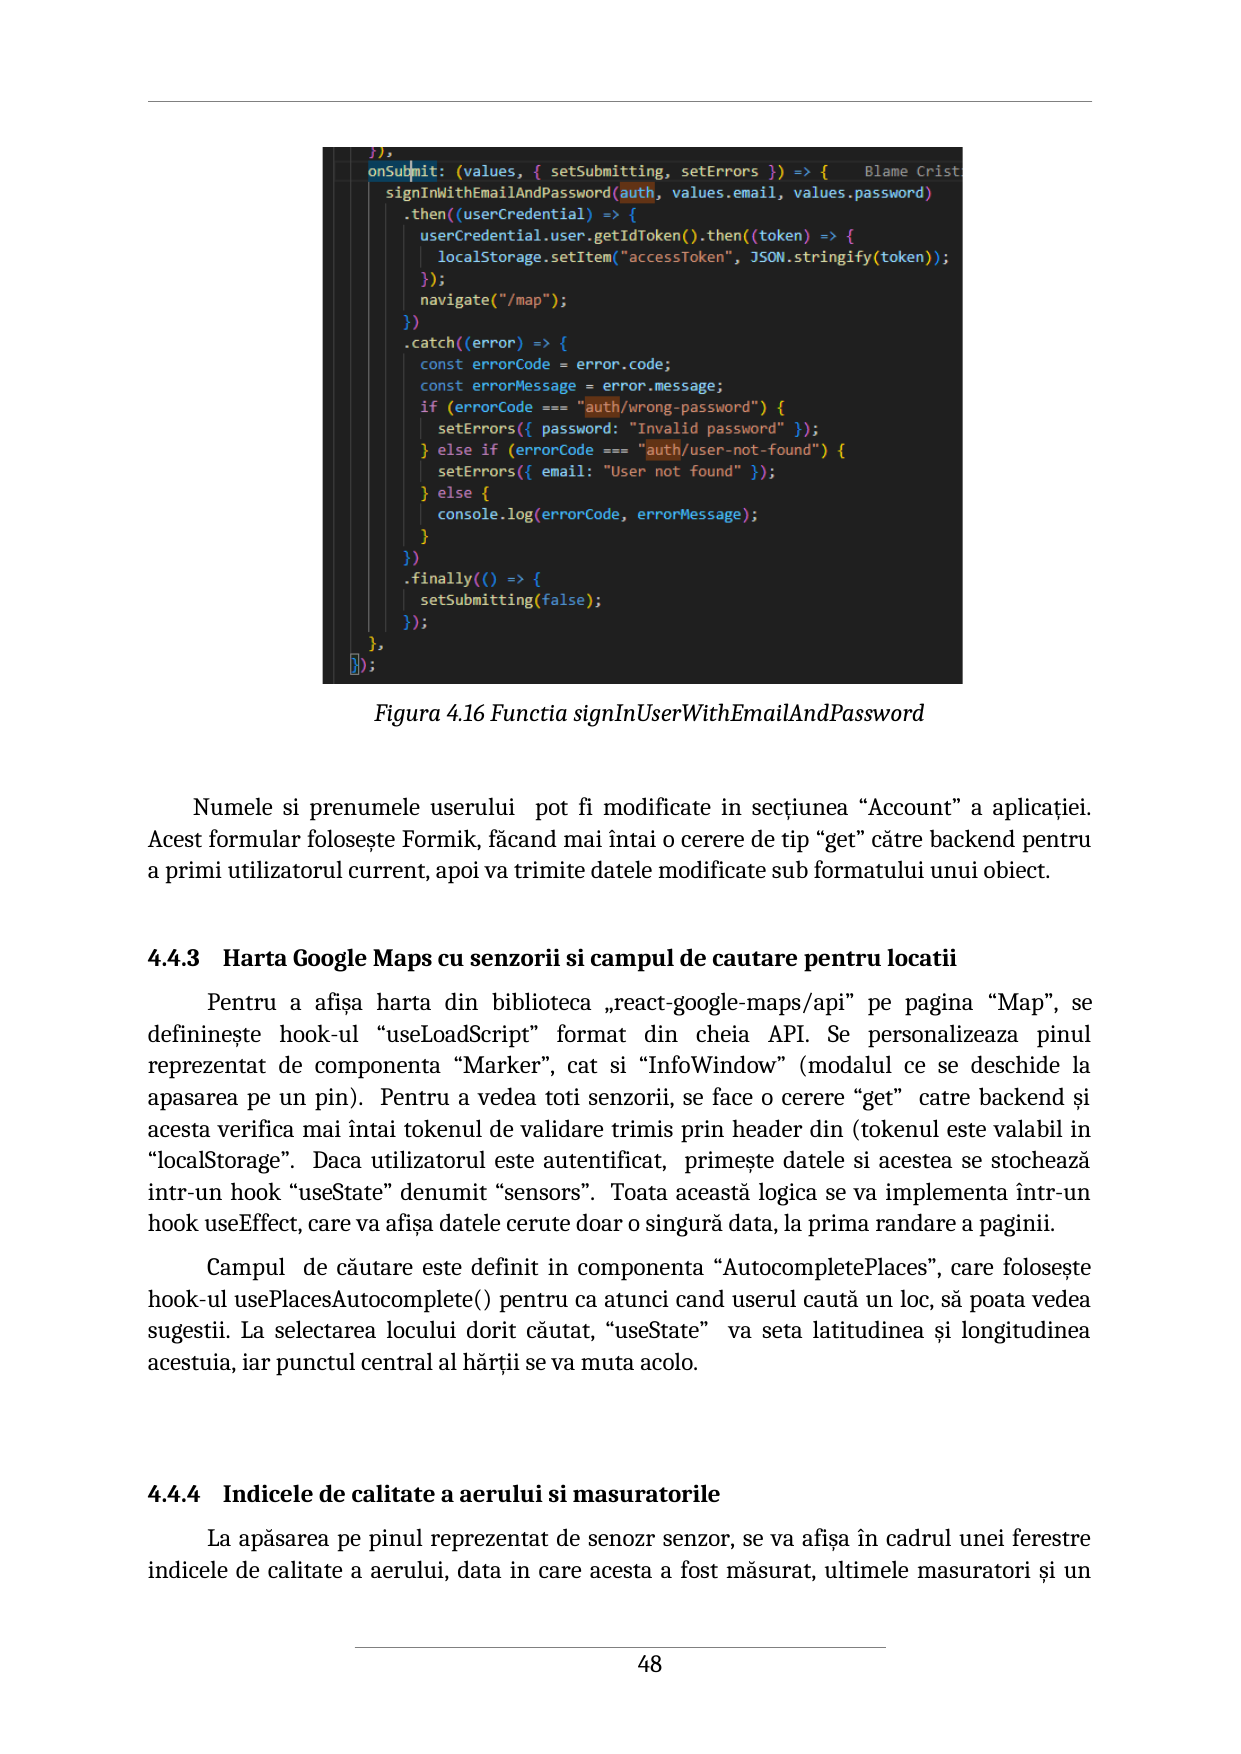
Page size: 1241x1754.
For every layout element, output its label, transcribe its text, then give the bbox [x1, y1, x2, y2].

picture [322, 147, 963, 684]
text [148, 1524, 1092, 1584]
text Figura 4.16 Functia signInUserWithEmailAndPassword [148, 699, 1092, 728]
text Numele si prenumele userului pot fi modificate in secțiunea “Account” a aplicației. Acest formular folosește Formik, făcand mai întai o cerere de tip “get” către backend pentru a primi utilizatorul current, apoi va trimite datele modificate sub formatului unui obiect. [148, 793, 1092, 885]
subtitle Harta Google Maps cu senzorii si campul de cautare pentru locatii [148, 944, 1092, 973]
subtitle Indicele de calitate a aerului si masuratorile [148, 1480, 1092, 1509]
text Campul de căutare este definit in componenta “AutocompletePlaces”, care folosește hook-ul usePlacesAutocomplete() pentru ca atunci cand userul caută un loc, să poata vedea sugestii. La selectarea locului dorit căutat, “useState” va seta latitudinea și longitudinea acestuia, iar punctul central al hărții se va muta acolo. [148, 1253, 1092, 1377]
text Pentru a afișa harta din biblioteca „react-google-maps/api” pe pagina “Map”, se defininește hook-ul “useLoadScript” format din cheia API. Se personalizeaza pinul reprezentat de componenta “Marker”, cat si “InfoWindow” (modalul ce se deschide la apasarea pe un pin). Pentru a vedea toti senzorii, se face o cerere “get” catre backend și acesta verifica mai întai tokenul de validare trimis prin header din (tokenul este valabil in “localStorage”. Daca utilizatorul este autentificat, primește datele si acestea se stochează intr-un hook “useState” denumit “sensors”. Toata această logica se va implementa într-un hook useEffect, care va afișa datele cerute doar o singură data, la prima randare a paginii. [148, 988, 1092, 1238]
